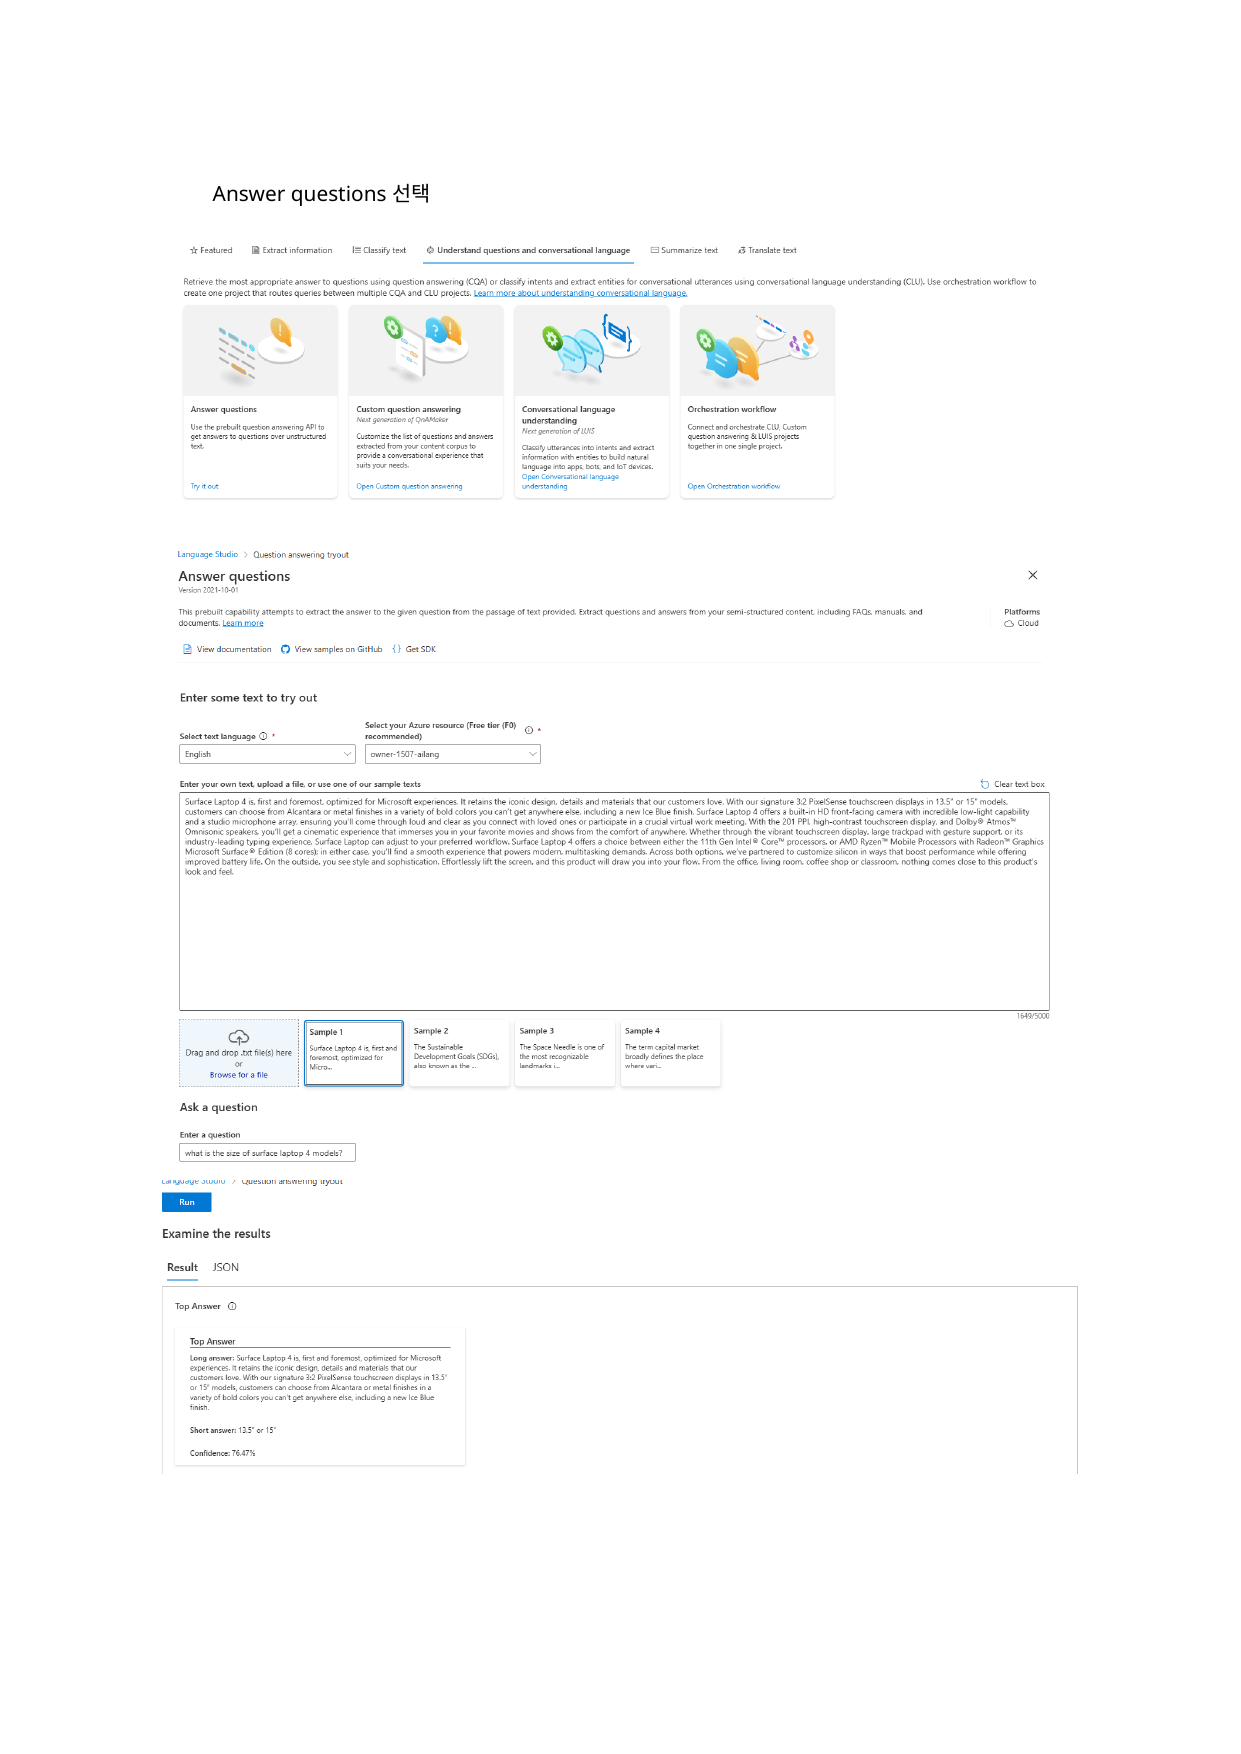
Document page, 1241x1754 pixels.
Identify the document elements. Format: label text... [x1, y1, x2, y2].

picture [150, 1180, 1091, 1474]
subtitle Answer questions 선택 [212, 177, 1090, 207]
picture [150, 682, 1091, 1162]
picture [150, 542, 1091, 664]
picture [150, 226, 1091, 524]
